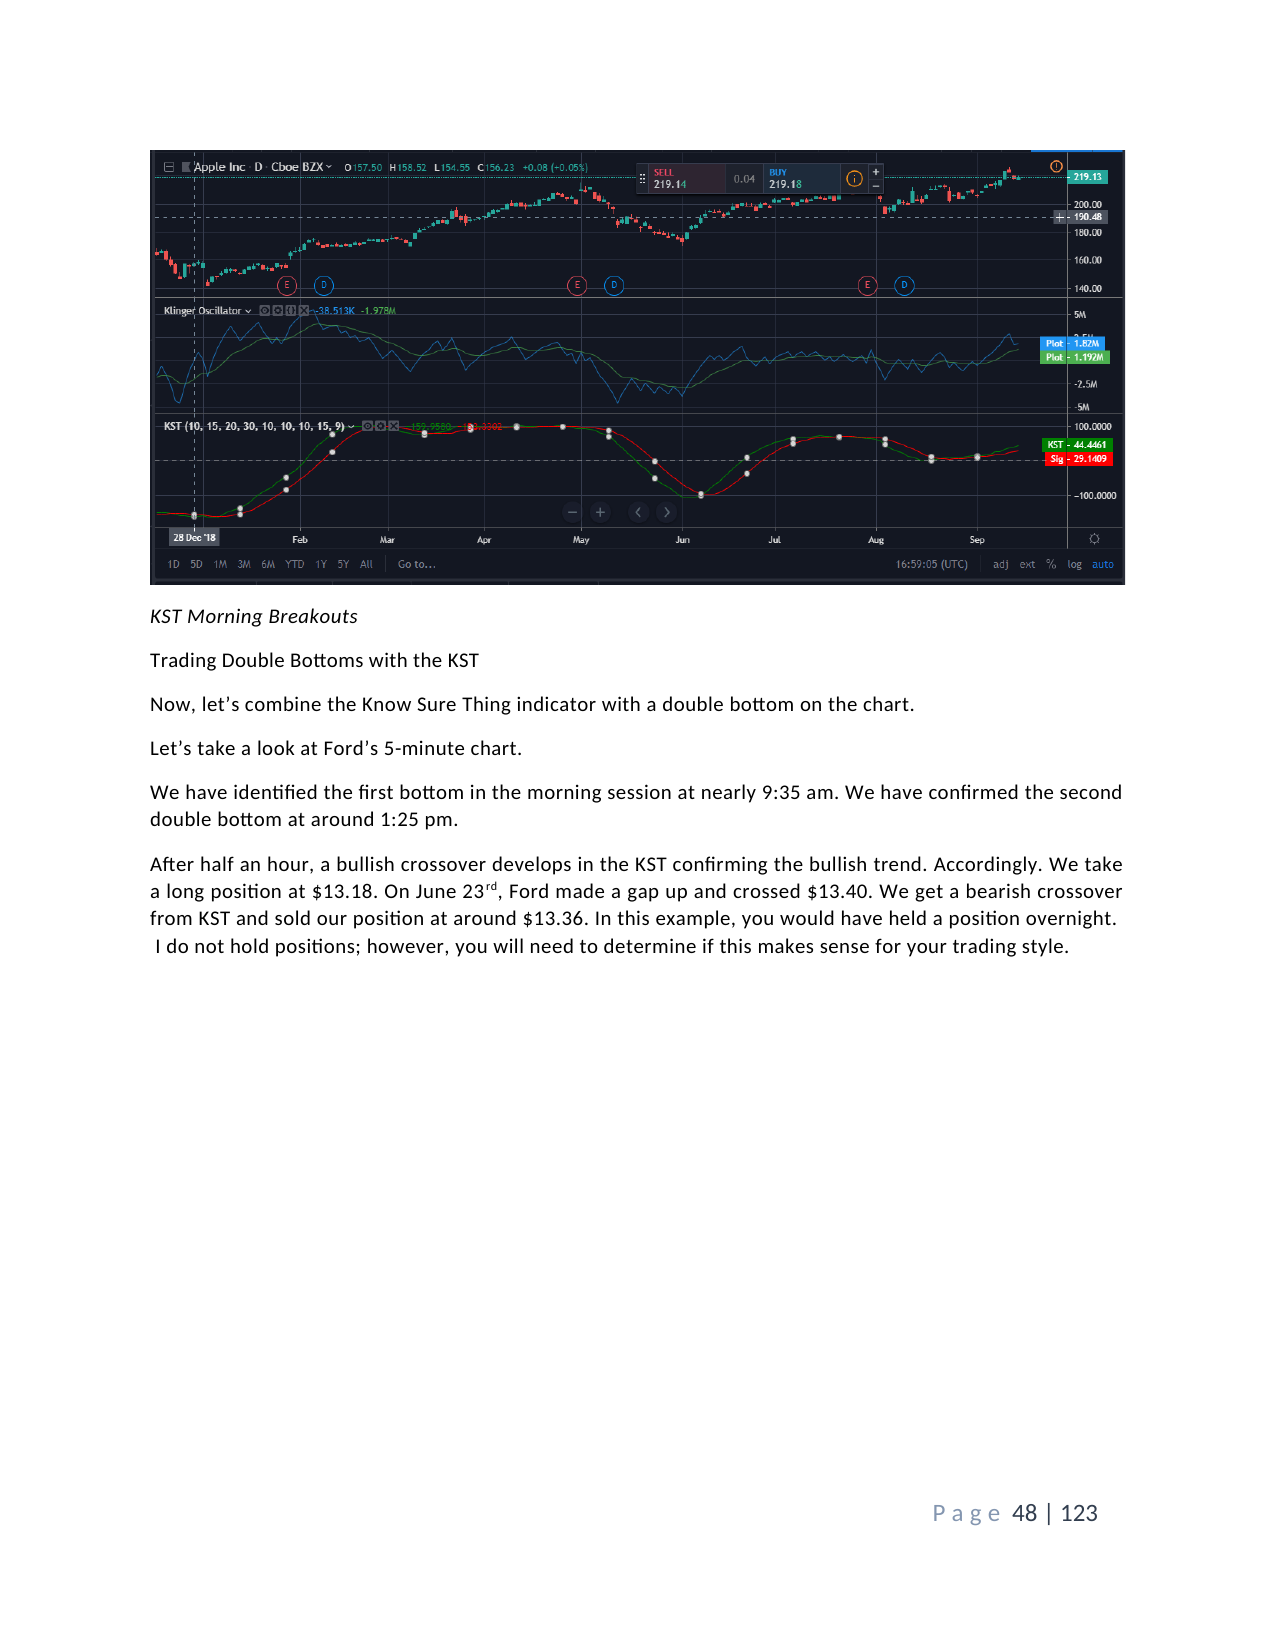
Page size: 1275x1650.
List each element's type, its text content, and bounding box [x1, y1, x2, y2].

subtitle Trading Double Bottoms with the KST [150, 647, 1125, 672]
text After half an hour, a bullish crossover develops in the KST confirming the bullish trend. Accordingly. We take a long position at $13.18. On June 23rd, Ford made a gap up and crossed $13.40. We get a bearish crossover from KST and sold our position at around $13.36. In this example, you would have held a position overnight. I do not hold positions; however, you will need to determine if this makes sense for your trading style. [150, 851, 1125, 958]
text Let’s take a look at Ford’s 5-minute chart. [150, 735, 1125, 761]
text Now, let’s combine the Know Sure Thing indicator with a double bottom on the chart. [150, 691, 1125, 717]
text KST Morning Breakouts [150, 603, 1125, 628]
picture [150, 150, 1125, 585]
text We have identified the first bottom in the morning session at nearly 9:35 am. We have confirmed the second double bottom at around 1:25 pm. [150, 779, 1125, 832]
